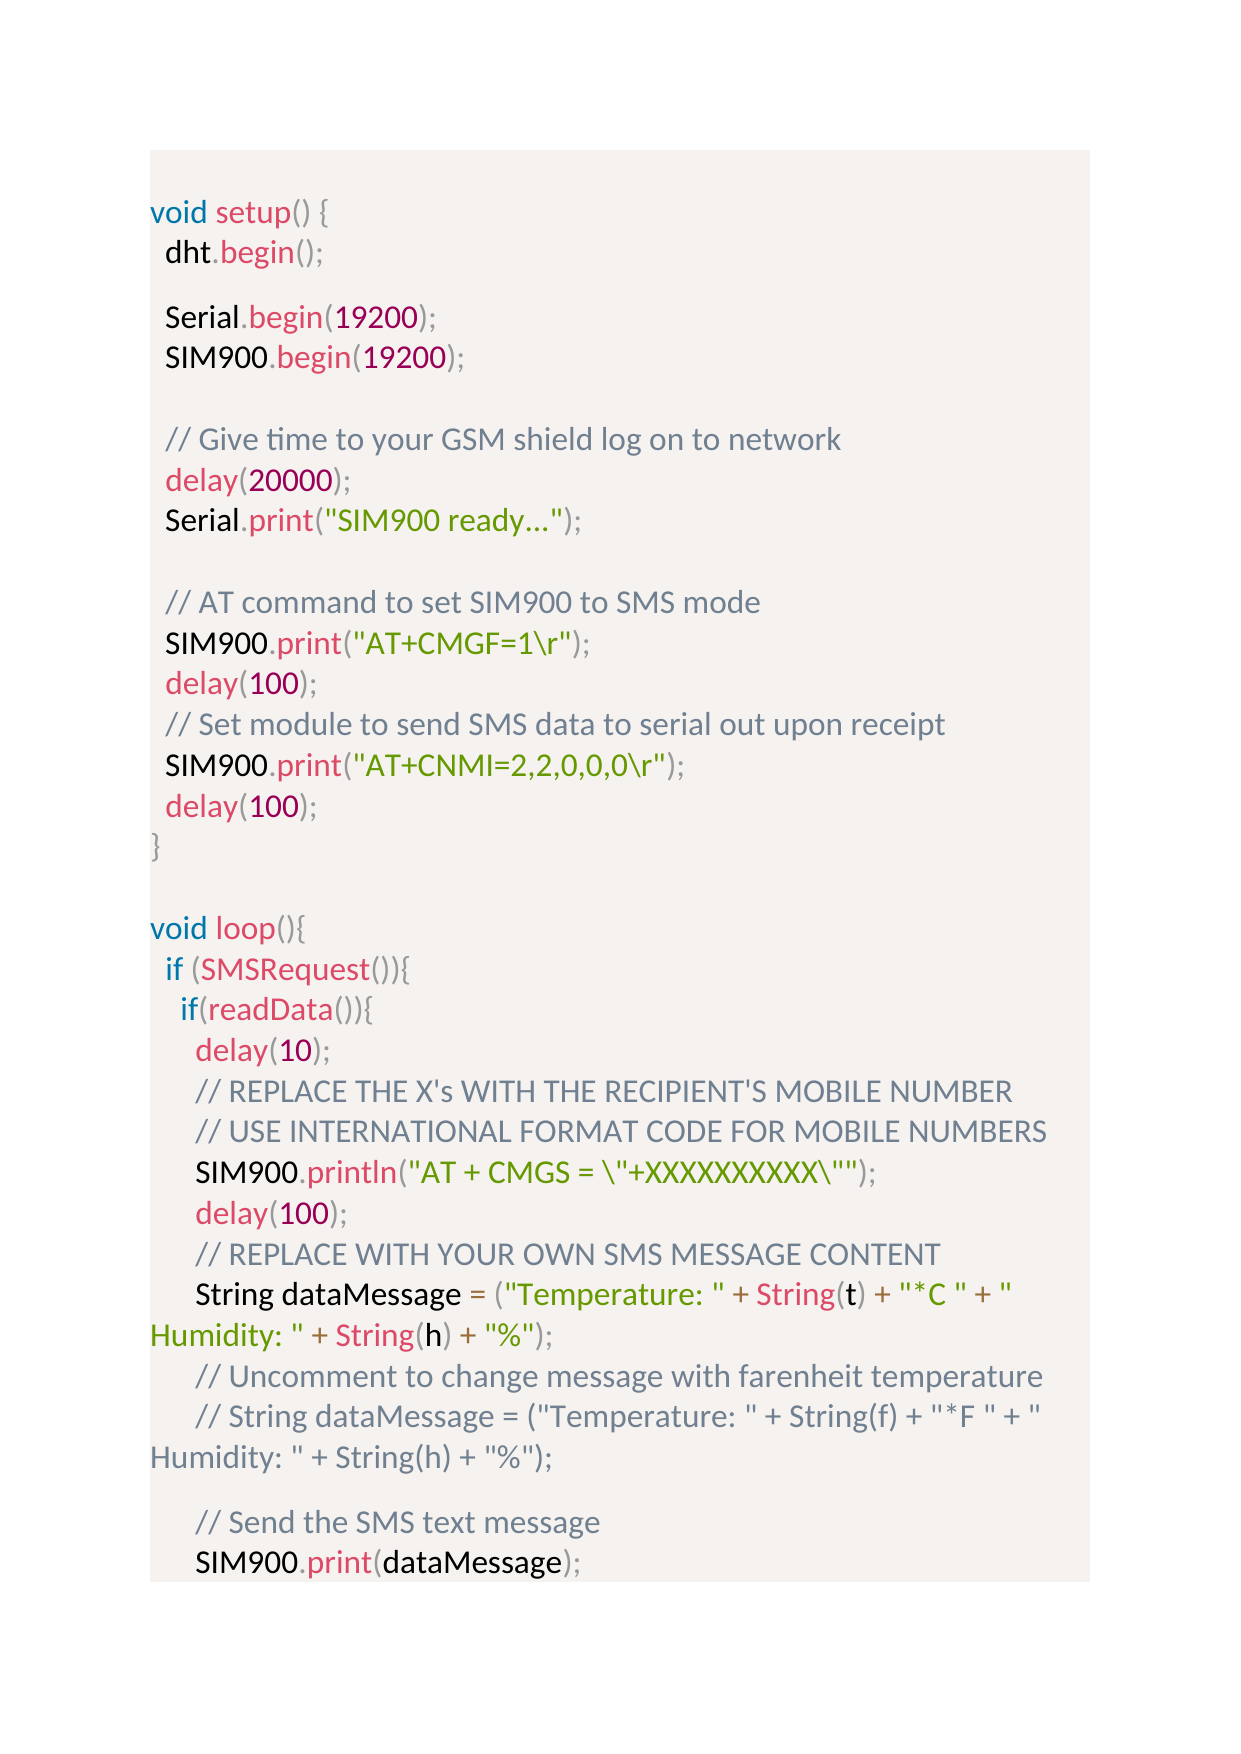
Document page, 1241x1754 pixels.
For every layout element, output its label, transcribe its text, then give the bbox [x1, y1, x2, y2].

text SIM900.begin(19200); [150, 337, 1090, 377]
text // Uncomment to change message with farenheit temperature [150, 1355, 1090, 1396]
text void setup() { [150, 191, 1090, 231]
text Serial.begin(19200); [150, 296, 1090, 337]
text // Give time to your GSM shield log on to network [150, 418, 1090, 459]
text SIM900.print("AT+CNMI=2,2,0,0,0\r"); [150, 744, 1090, 784]
text String dataMessage = ("Temperature: " + String(t) + "*C " + " Humidity: " + String(h) + "%"); [150, 1273, 1090, 1355]
text // REPLACE WITH YOUR OWN SMS MESSAGE CONTENT [150, 1233, 1090, 1273]
text dht.begin(); [150, 231, 1090, 272]
text // Set module to send SMS data to serial out upon receipt [150, 703, 1090, 744]
text } [150, 825, 1090, 866]
text // AT command to set SIM900 to SMS mode [150, 581, 1090, 622]
text // String dataMessage = ("Temperature: " + String(f) + "*F " + " Humidity: " + String(h) + "%"); [150, 1396, 1090, 1477]
text delay(20000); [150, 459, 1090, 499]
text if(readData()){ [150, 988, 1090, 1029]
text // REPLACE THE X's WITH THE RECIPIENT'S MOBILE NUMBER [150, 1070, 1090, 1110]
text SIM900.print(dataMessage); [150, 1541, 1090, 1582]
text delay(100); [150, 784, 1090, 825]
text delay(100); [150, 1192, 1090, 1233]
text delay(10); [150, 1029, 1090, 1070]
text SIM900.println("AT + CMGS = \"+XXXXXXXXXX\""); [150, 1151, 1090, 1192]
text Serial.print("SIM900 ready..."); [150, 499, 1090, 540]
text delay(100); [150, 662, 1090, 703]
text void loop(){ [150, 907, 1090, 947]
text // Send the SMS text message [150, 1501, 1090, 1541]
text SIM900.print("AT+CMGF=1\r"); [150, 622, 1090, 662]
text // USE INTERNATIONAL FORMAT CODE FOR MOBILE NUMBERS [150, 1110, 1090, 1151]
text if (SMSRequest()){ [150, 947, 1090, 988]
